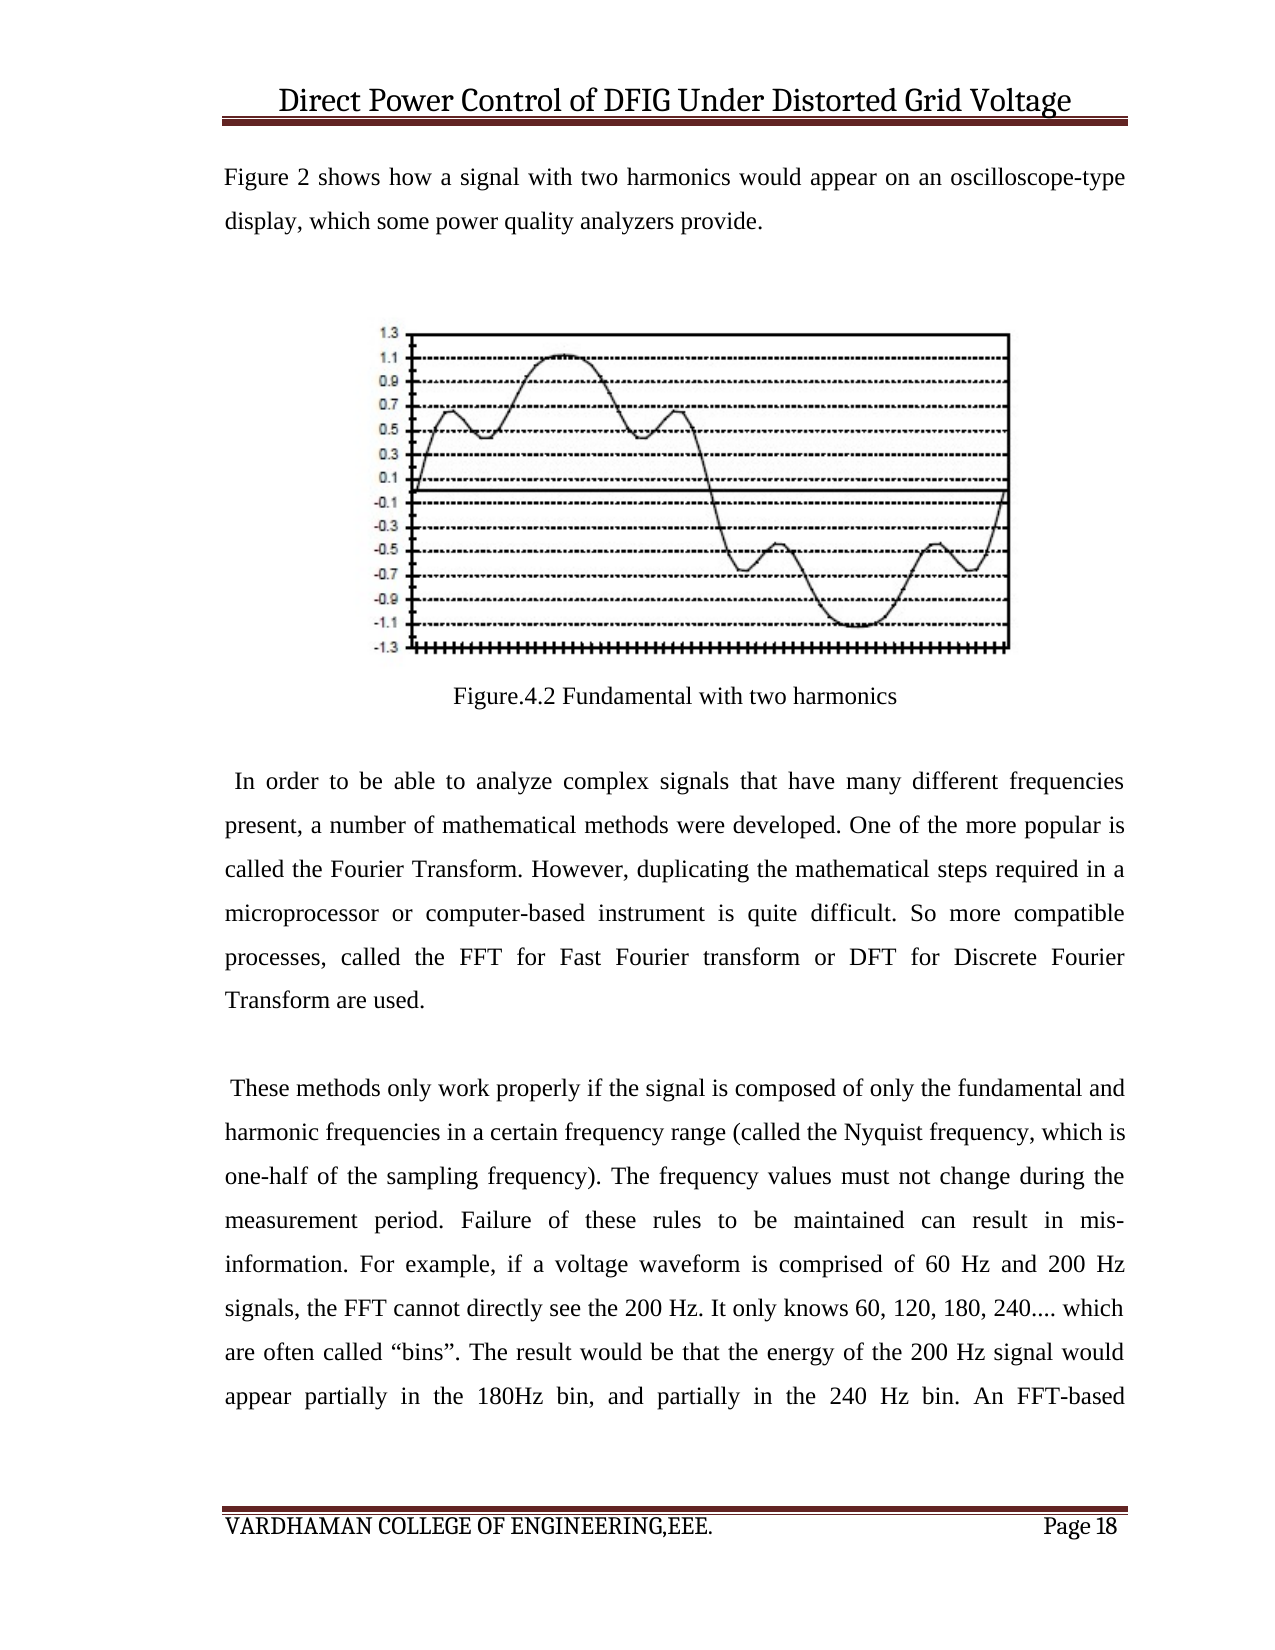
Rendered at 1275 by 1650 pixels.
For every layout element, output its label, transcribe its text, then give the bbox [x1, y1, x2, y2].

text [223, 1073, 1126, 1409]
subtitle Figure.4.2 Fundamental with two harmonics [264, 681, 1086, 709]
text In order to be able to analyze complex signals that have many different frequencies present, a number of mathematical methods were developed. One of the more popular is called the Fourier Transform. However, duplicating the mathematical steps required in a microprocessor or computer-based instrument is quite difficult. So more compatible processes, called the FFT for Fast Fourier transform or DFT for Discrete Fourier Transform are used. [223, 766, 1126, 1014]
text Figure 2 shows how a signal with two harmonics would appear on an oscilloscope-type display, which some power quality analyzers provide. [223, 162, 1126, 235]
picture [331, 293, 1037, 673]
